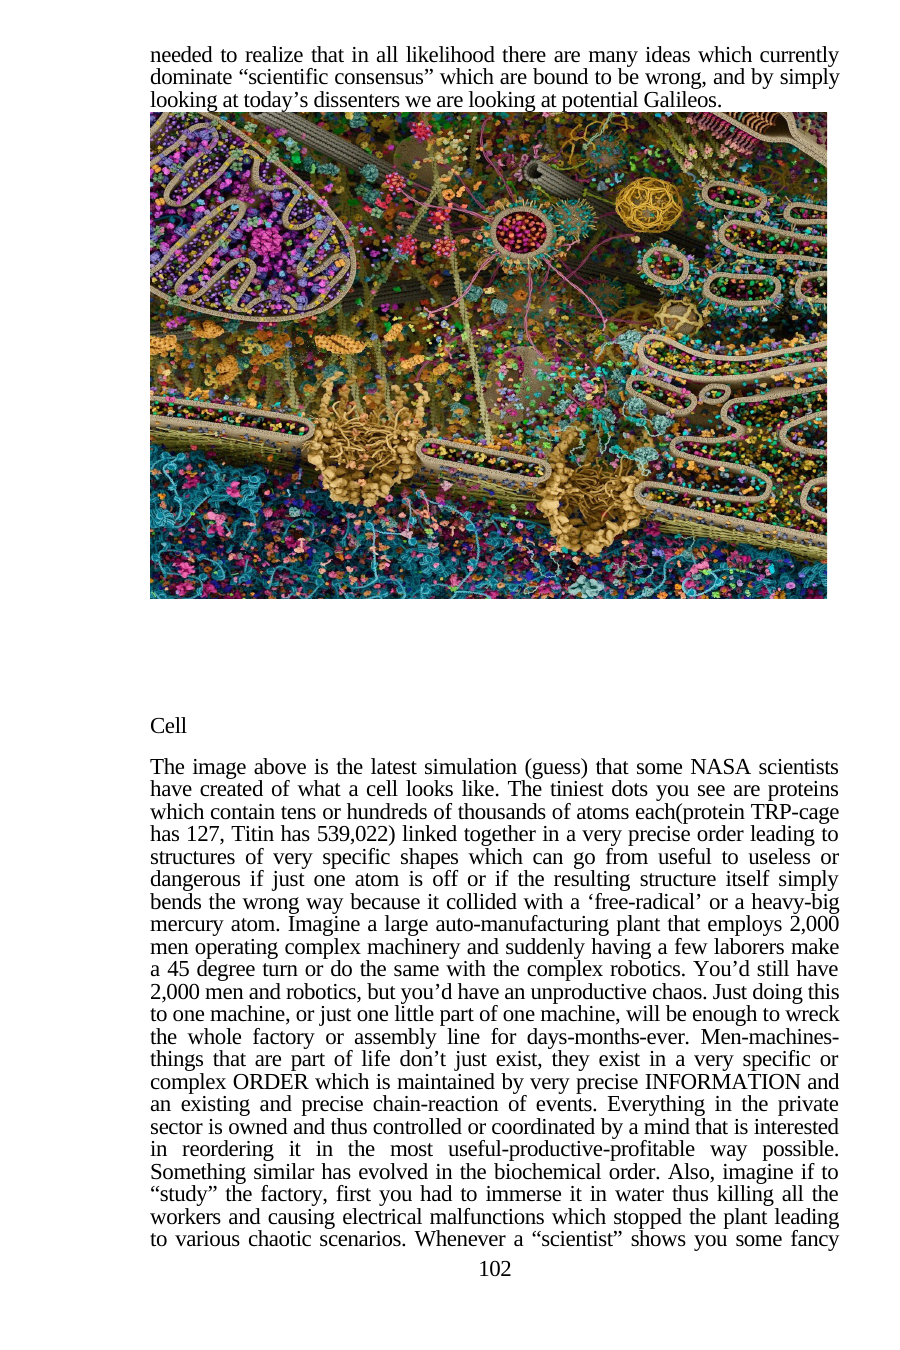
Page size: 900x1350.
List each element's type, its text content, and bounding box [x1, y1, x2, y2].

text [150, 45, 840, 112]
picture [150, 591, 160, 599]
picture [150, 112, 828, 599]
picture [410, 593, 417, 599]
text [150, 757, 840, 1252]
